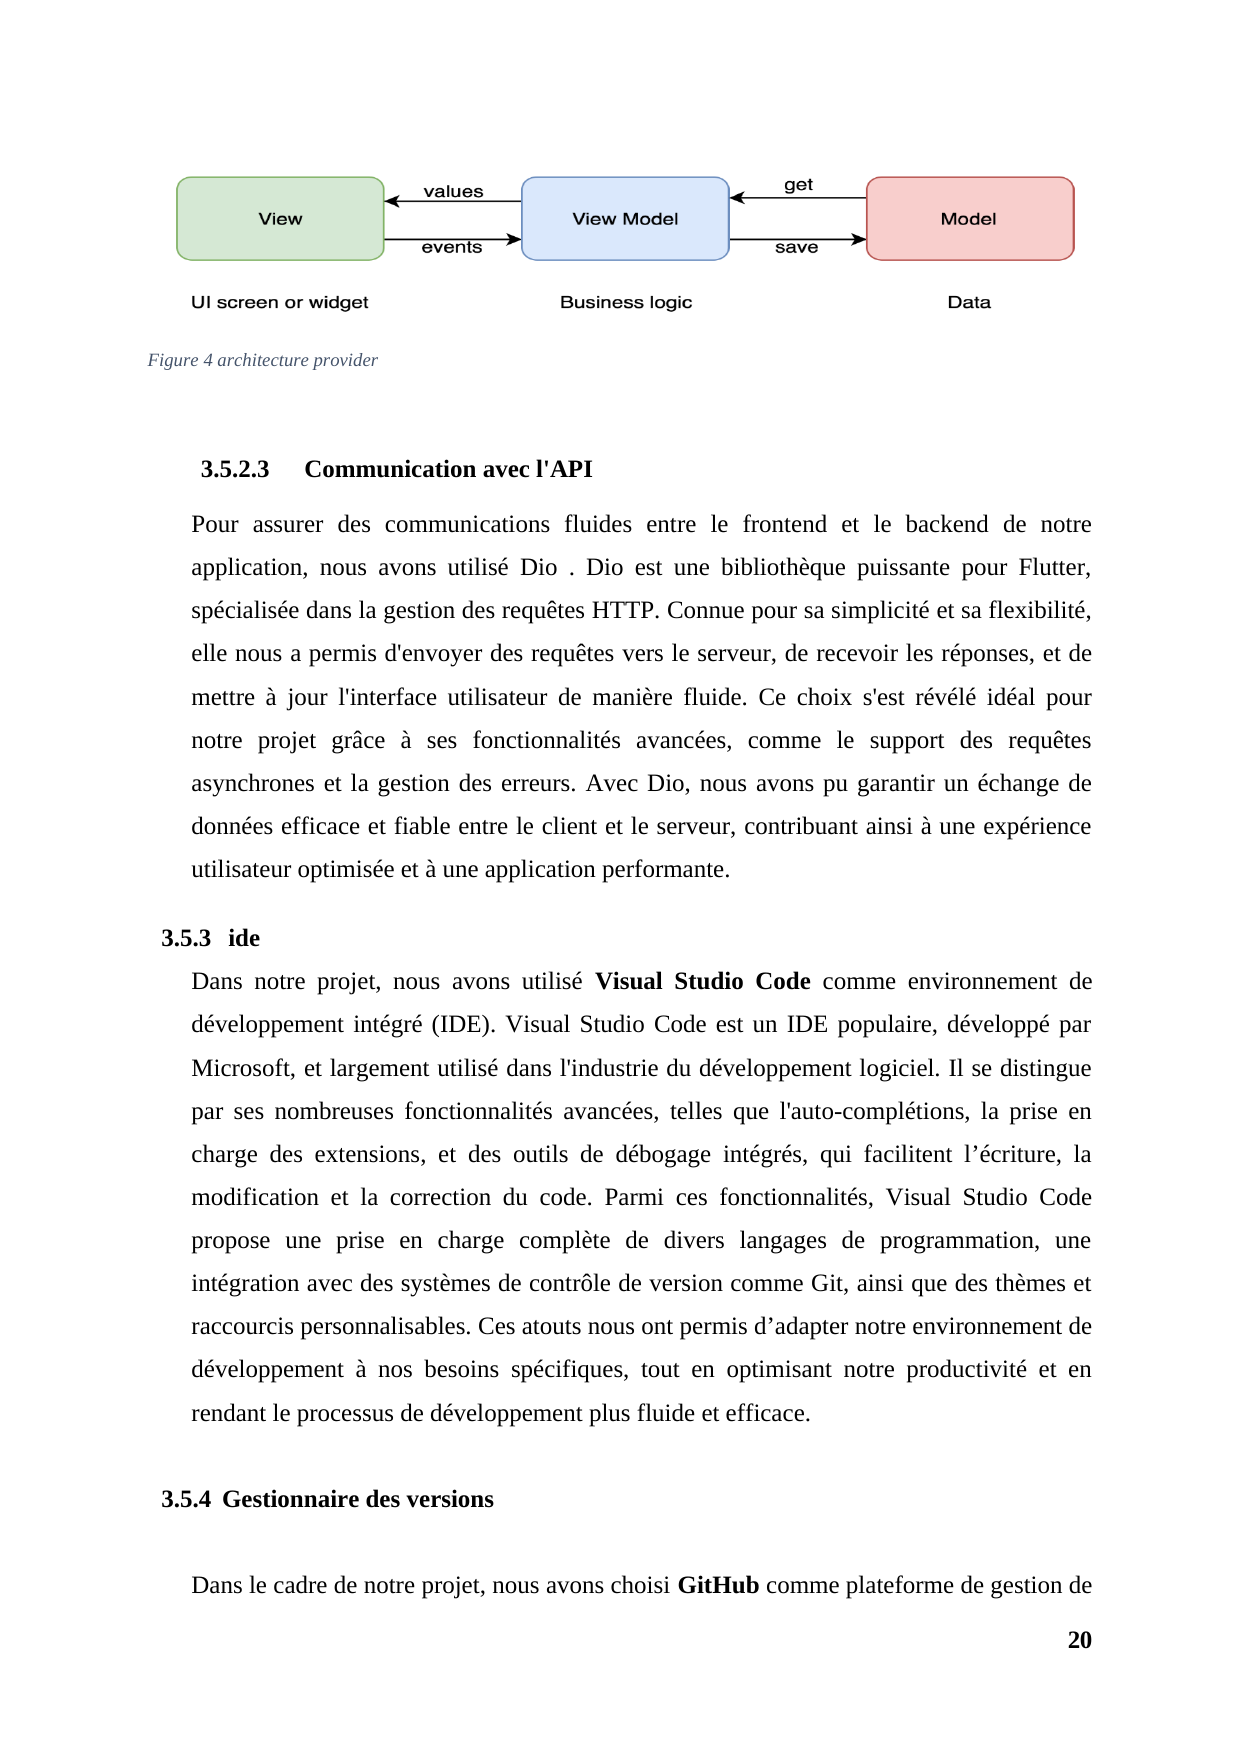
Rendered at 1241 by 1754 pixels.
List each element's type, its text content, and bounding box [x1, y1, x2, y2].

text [191, 1570, 1093, 1599]
subtitle Communication avec l'API [201, 455, 1234, 483]
text Figure 4 architecture provider [147, 339, 1093, 371]
list Pour assurer des communications fluides entre le frontend et le backend de notre application, nous avons utilisé Dio . Dio est une bibliothèque puissante pour Flutter, spécialisée dans la gestion des requêtes HTTP. Connue pour sa simplicité et sa flexibilité, elle nous a permis d'envoyer des requêtes vers le serveur, de recevoir les réponses, et de mettre à jour l'interface utilisateur de manière fluide. Ce choix s'est révélé idéal pour notre projet grâce à ses fonctionnalités avancées, comme le support des requêtes asynchrones et la gestion des erreurs. Avec Dio, nous avons pu garantir un échange de données efficace et fiable entre le client et le serveur, contribuant ainsi à une expérience utilisateur optimisée et à une application performante. [191, 509, 1093, 883]
picture [147, 139, 1103, 339]
list ide [161, 923, 1093, 952]
text Dans notre projet, nous avons utilisé Visual Studio Code comme environnement de développement intégré (IDE). Visual Studio Code est un IDE populaire, développé par Microsoft, et largement utilisé dans l'industrie du développement logiciel. Il se distingue par ses nombreuses fonctionnalités avancées, telles que l'auto-complétions, la prise en charge des extensions, et des outils de débogage intégrés, qui facilitent l’écriture, la modification et la correction du code. Parmi ces fonctionnalités, Visual Studio Code propose une prise en charge complète de divers langages de programmation, une intégration avec des systèmes de contrôle de version comme Git, ainsi que des thèmes et raccourcis personnalisables. Ces atouts nous ont permis d’adapter notre environnement de développement à nos besoins spécifiques, tout en optimisant notre productivité et en rendant le processus de développement plus fluide et efficace. [191, 966, 1093, 1426]
list Gestionnaire des versions [161, 1484, 1093, 1513]
